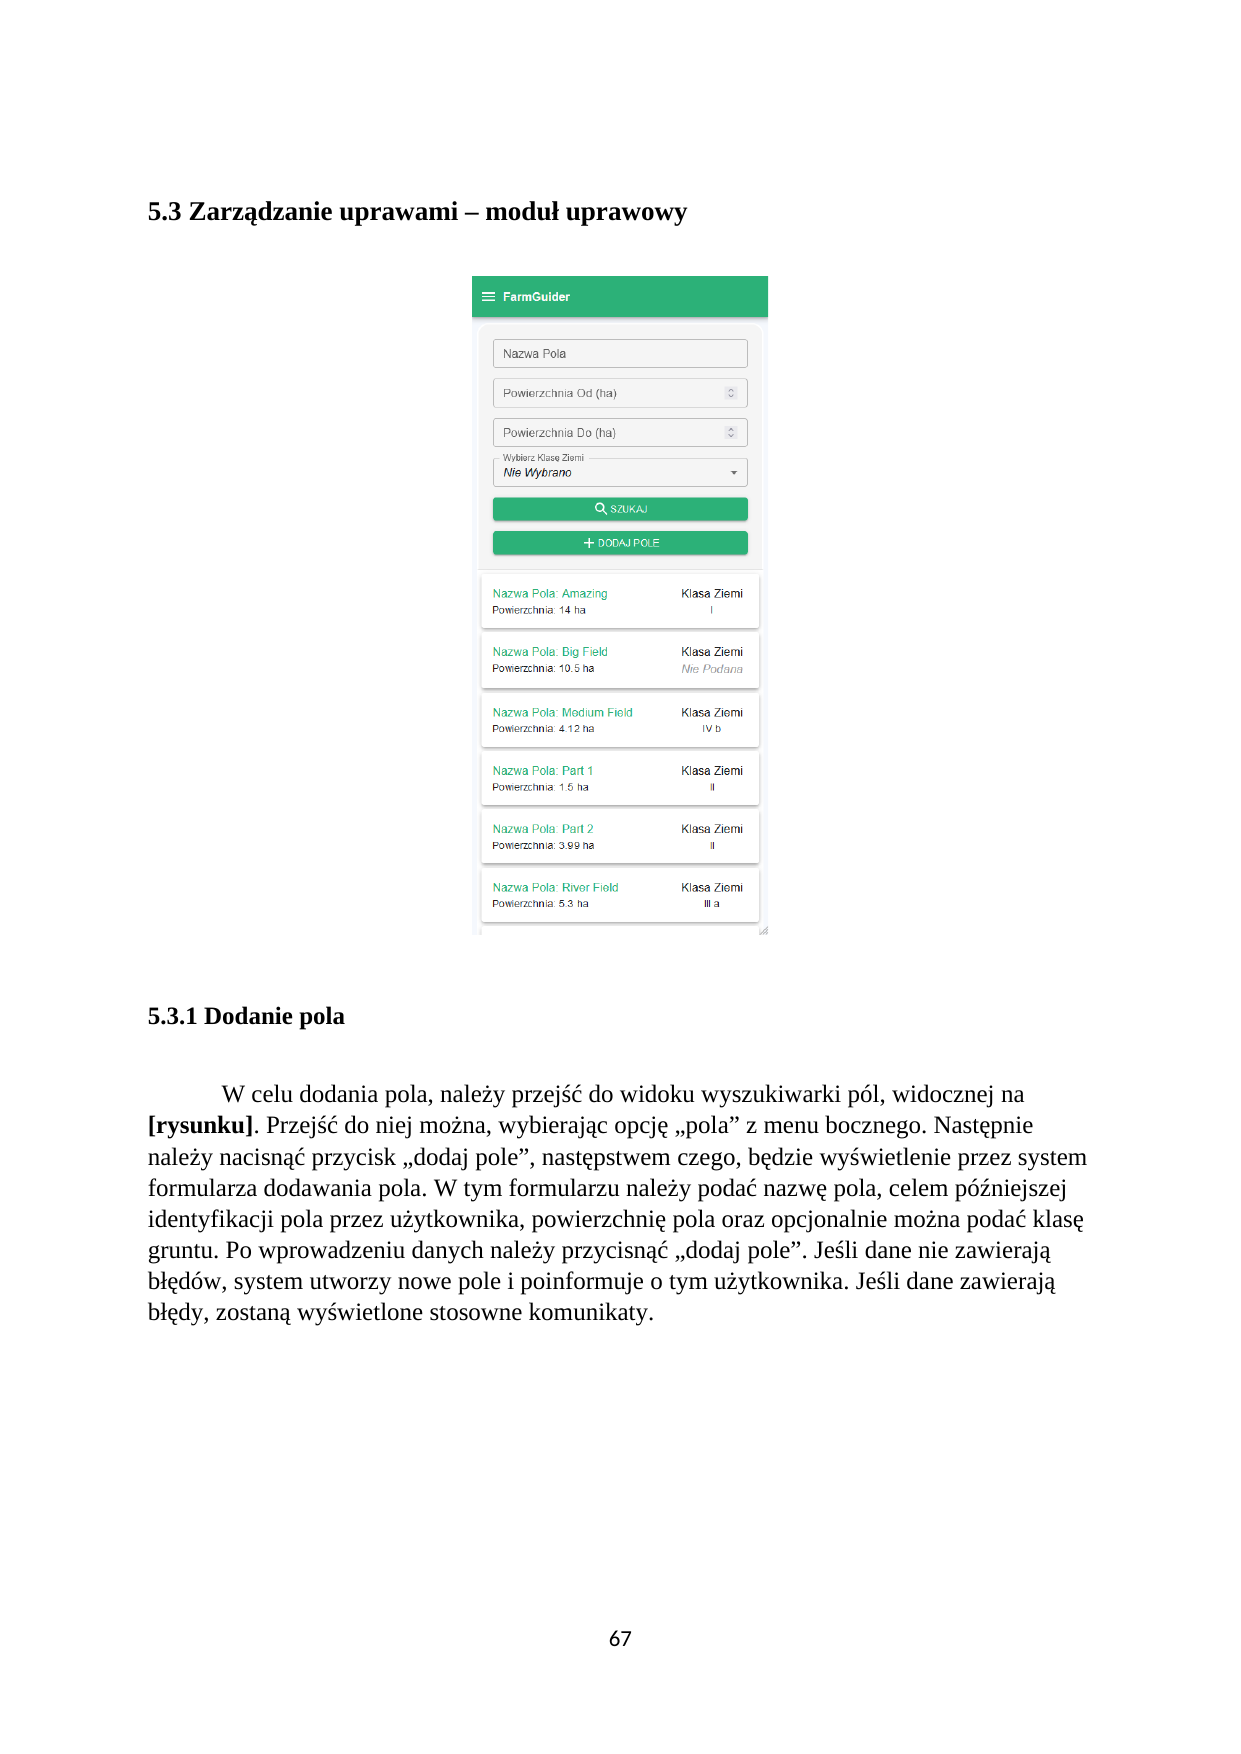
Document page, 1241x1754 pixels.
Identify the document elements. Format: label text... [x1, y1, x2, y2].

subtitle 5.3 Zarządzanie uprawami – moduł uprawowy [148, 195, 1093, 226]
subtitle 5.3.1 Dodanie pola [148, 1001, 1093, 1029]
text W celu dodania pola, należy przejść do widoku wyszukiwarki pól, widocznej na [rysunku]. Przejść do niej można, wybierając opcję „pola” z menu bocznego. Następnie należy nacisnąć przycisk „dodaj pole”, następstwem czego, będzie wyświetlenie przez system formularza dodawania pola. W tym formularzu należy podać nazwę pola, celem późniejszej identyfikacji pola przez użytkownika, powierzchnię pola oraz opcjonalnie można podać klasę gruntu. Po wprowadzeniu danych należy przycisnąć „dodaj pole”. Jeśli dane nie zawierają błędów, system utworzy nowe pole i poinformuje o tym użytkownika. Jeśli dane zawierają błędy, zostaną wyświetlone stosowne komunikaty. [148, 1079, 1093, 1326]
picture [472, 276, 769, 935]
